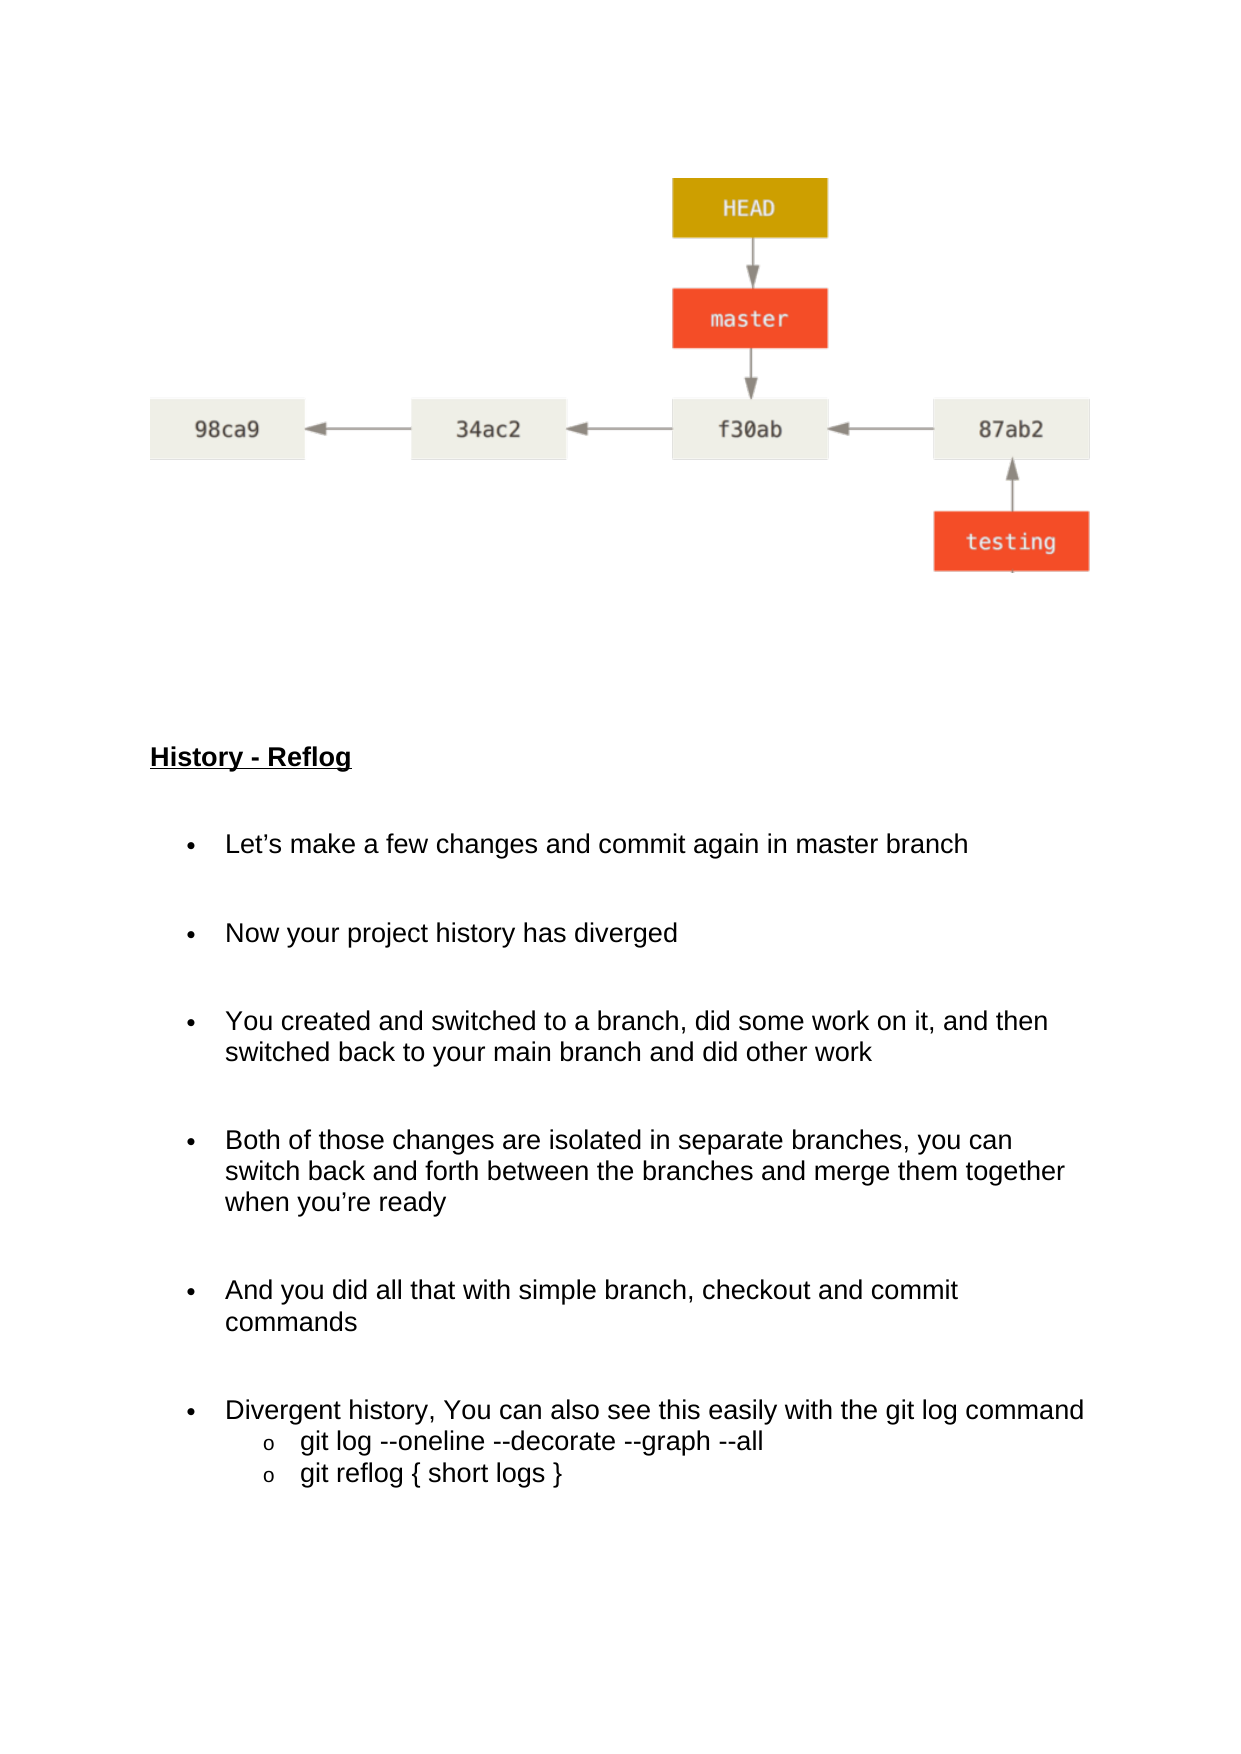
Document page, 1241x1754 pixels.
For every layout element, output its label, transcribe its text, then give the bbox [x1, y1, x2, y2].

list Now your project history has diverged [187, 917, 1090, 948]
text History - Reflog [150, 741, 1090, 772]
list Both of those changes are isolated in separate branches, you can switch back and forth between the branches and merge them together when you’re ready [187, 1124, 1090, 1218]
picture [150, 178, 1091, 573]
list You created and switched to a branch, did some work on it, and then switched back to your main branch and did other work [187, 1004, 1090, 1067]
list Let’s make a few changes and commit again in master branch [187, 828, 1090, 860]
list git reflog { short logs } [262, 1457, 1090, 1488]
list git log --oneline --decorate --graph --all [262, 1425, 1090, 1457]
list And you did all that with simple branch, checkout and commit commands [187, 1274, 1090, 1337]
list Divergent history, You can also see this easily with the git log command [187, 1394, 1090, 1425]
